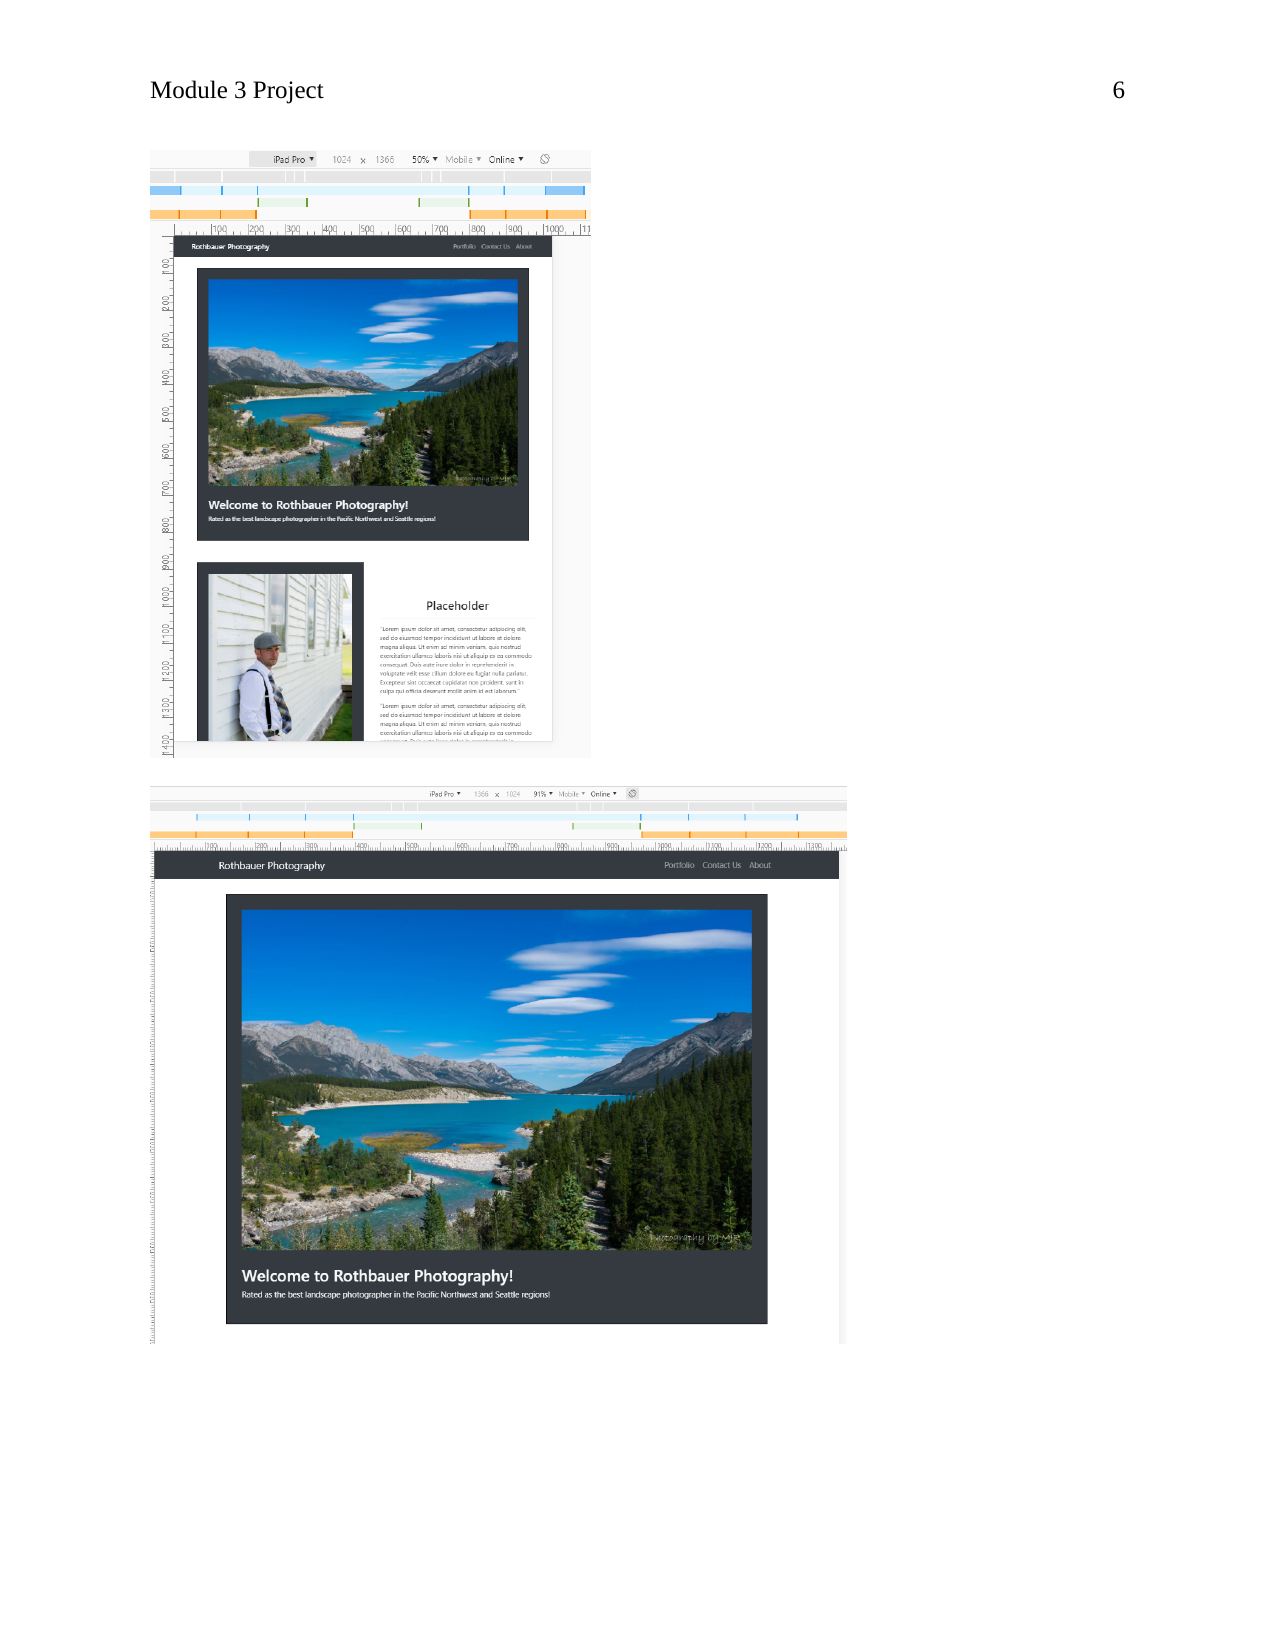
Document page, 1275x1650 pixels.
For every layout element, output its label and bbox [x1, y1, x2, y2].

picture [150, 785, 847, 1344]
picture [150, 150, 591, 758]
